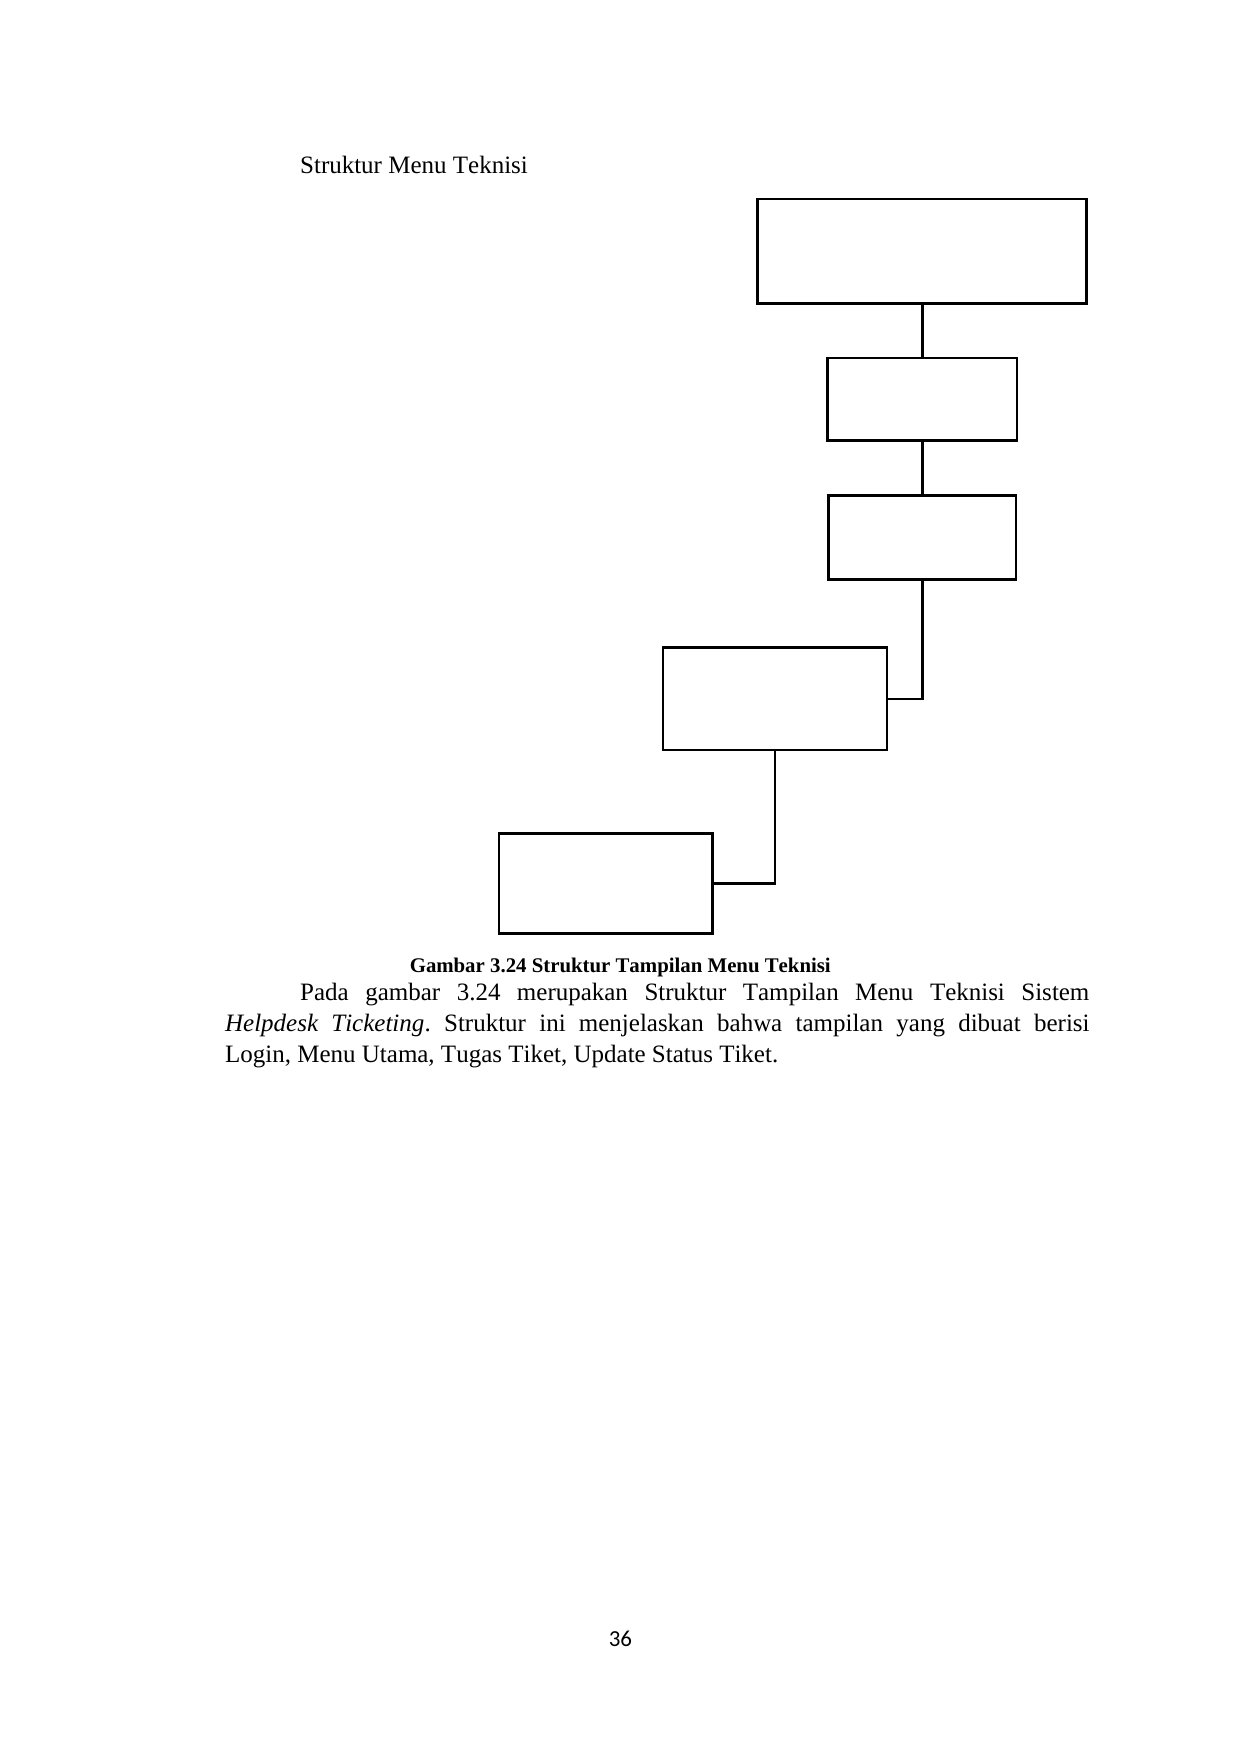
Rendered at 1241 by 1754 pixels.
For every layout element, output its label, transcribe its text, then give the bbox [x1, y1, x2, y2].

text Pada gambar 3.24 merupakan Struktur Tampilan Menu Teknisi Sistem Helpdesk Ticketing. Struktur ini menjelaskan bahwa tampilan yang dibuat berisi Login, Menu Utama, Tugas Tiket, Update Status Tiket. [225, 977, 1090, 1068]
subtitle Gambar 3.24 Struktur Tampilan Menu Teknisi [150, 953, 1090, 977]
text Struktur Menu Teknisi [300, 150, 1090, 179]
